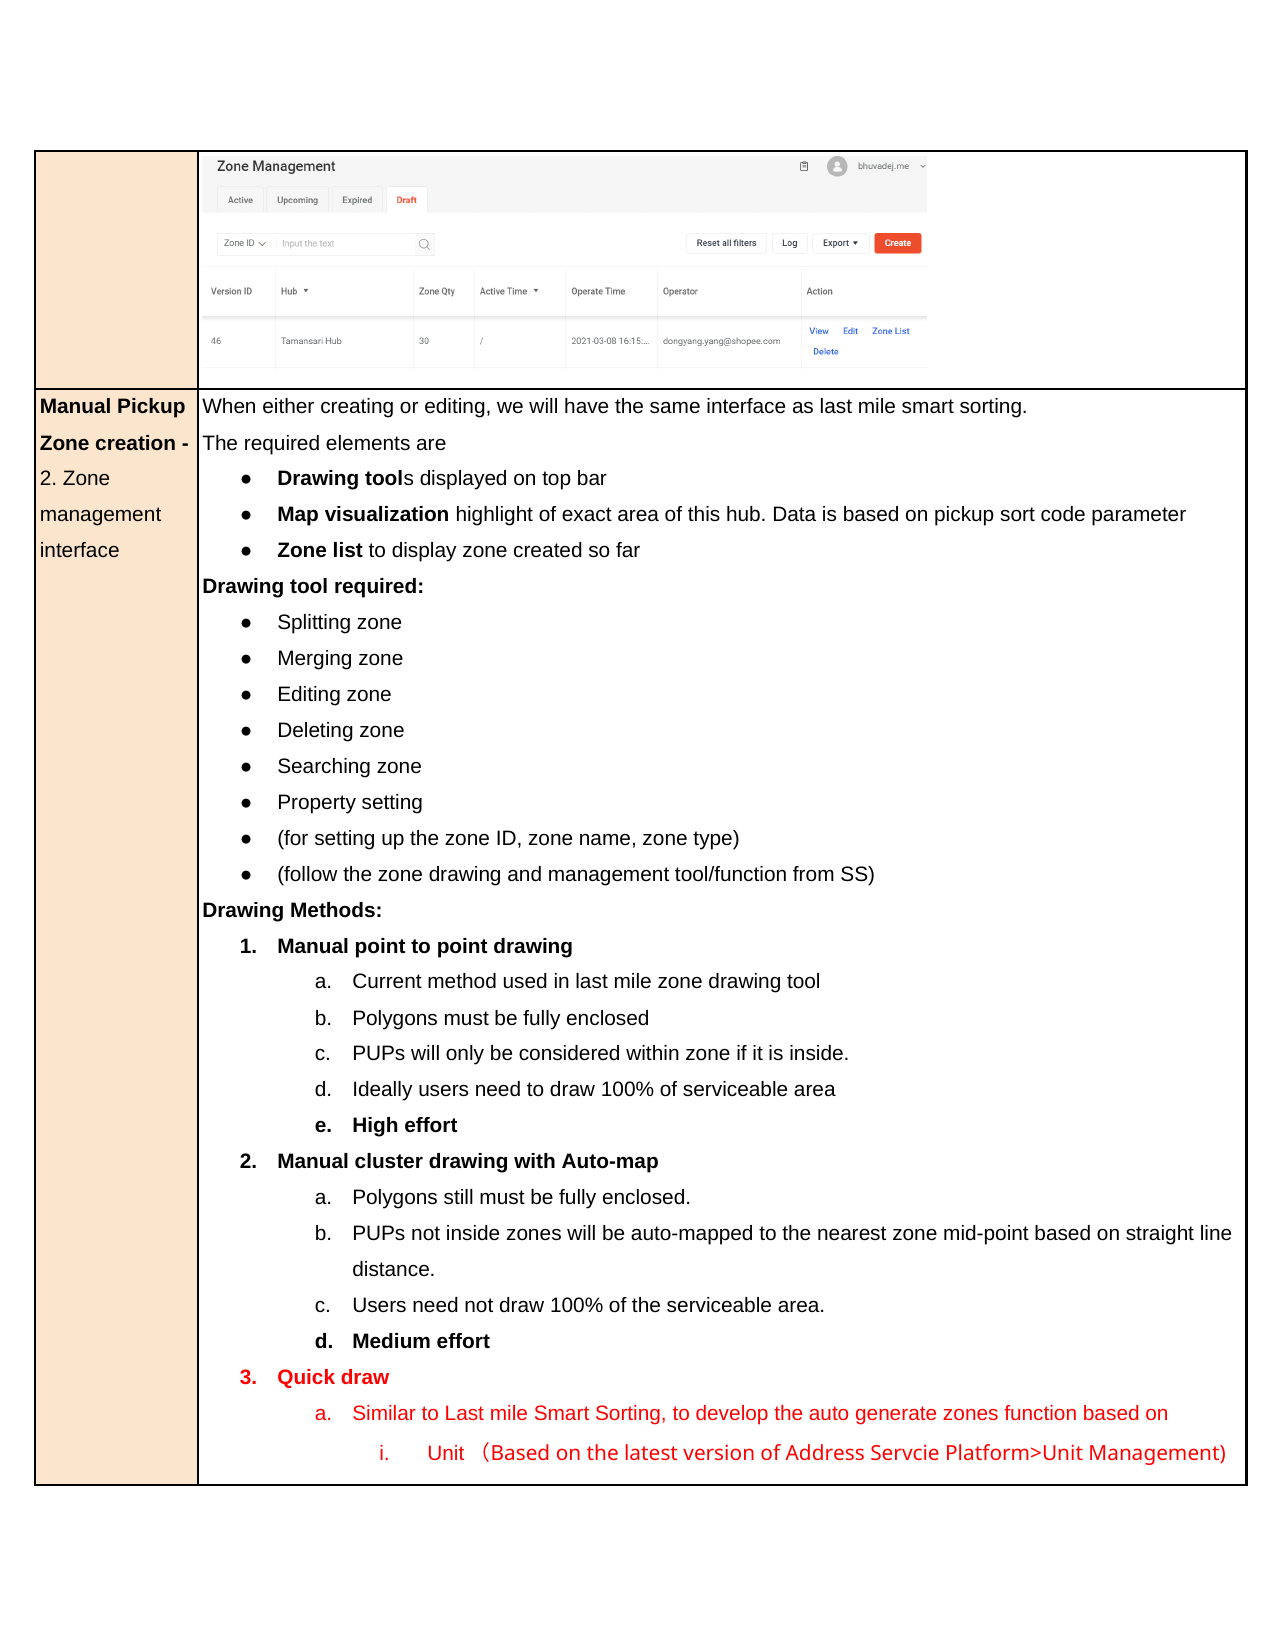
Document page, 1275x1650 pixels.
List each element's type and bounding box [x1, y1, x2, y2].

table_cell [36, 152, 197, 388]
table_cell [199, 152, 1245, 388]
table_cell [36, 390, 197, 1484]
table_cell [199, 390, 1245, 1484]
picture [202, 156, 928, 371]
